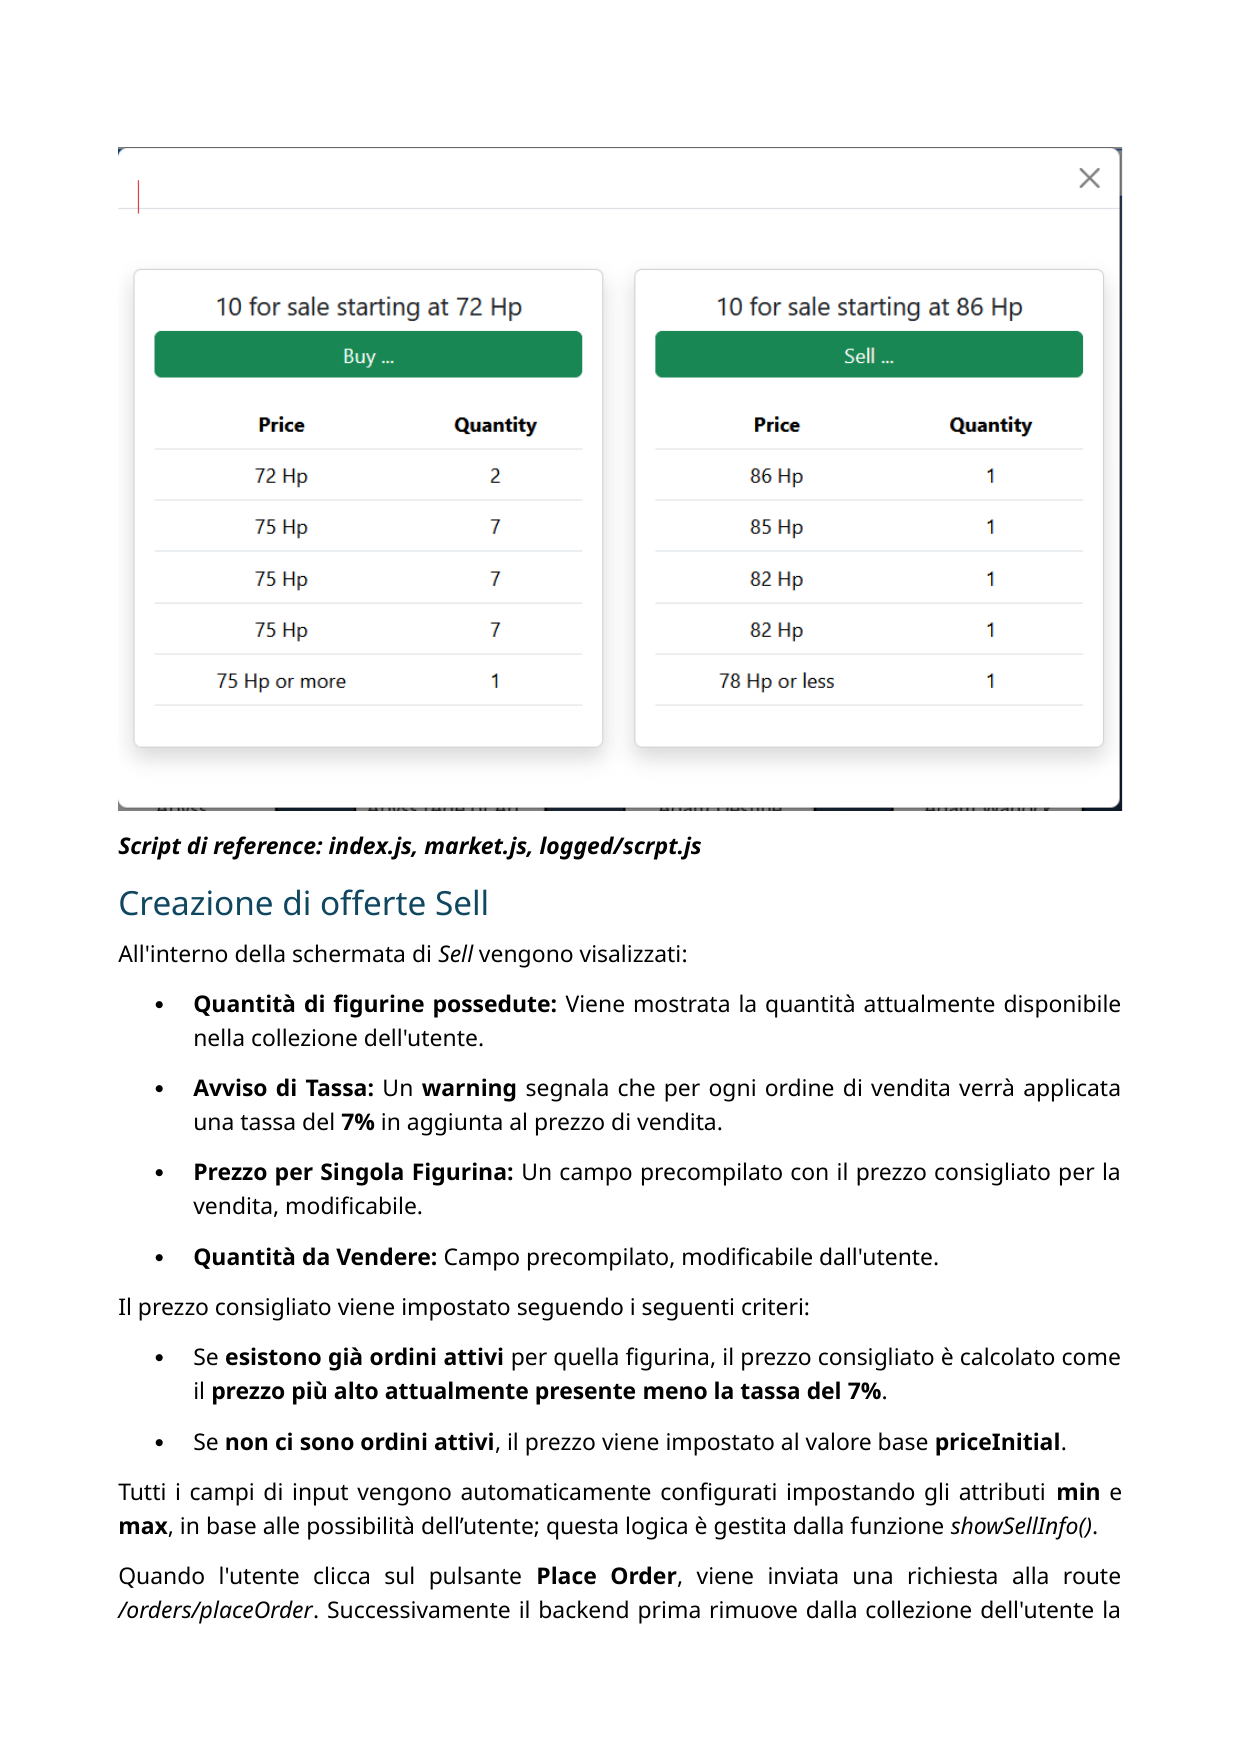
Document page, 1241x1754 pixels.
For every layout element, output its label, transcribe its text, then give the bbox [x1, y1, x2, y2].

subtitle Creazione di offerte Sell [118, 880, 1122, 926]
picture [118, 147, 1123, 811]
list Prezzo per Singola Figurina: Un campo precompilato con il prezzo consigliato per la vendita, modificabile. [156, 1156, 1122, 1221]
text All'interno della schermata di Sell vengono visalizzati: [118, 937, 1122, 969]
text Tutti i campi di input vengono automaticamente configurati impostando gli attributi min e max, in base alle possibilità dell’utente; questa logica è gestita dalla funzione showSellInfo(). [118, 1476, 1122, 1541]
list Avviso di Tassa: Un warning segnala che per ogni ordine di vendita verrà applicata una tassa del 7% in aggiunta al prezzo di vendita. [156, 1072, 1122, 1137]
list Quantità da Vendere: Campo precompilato, modificabile dall'utente. [156, 1240, 1122, 1272]
text Il prezzo consigliato viene impostato seguendo i seguenti criteri: [118, 1291, 1122, 1322]
list Quantità di figurine possedute: Viene mostrata la quantità attualmente disponibile nella collezione dell'utente. [156, 988, 1122, 1053]
text Script di reference: index.js, market.js, logged/scrpt.js [118, 830, 1122, 861]
list Se esistono già ordini attivi per quella figurina, il prezzo consigliato è calcolato come il prezzo più alto attualmente presente meno la tassa del 7%. [156, 1341, 1122, 1406]
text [118, 1560, 1122, 1625]
list Se non ci sono ordini attivi, il prezzo viene impostato al valore base priceInitial. [156, 1425, 1122, 1457]
